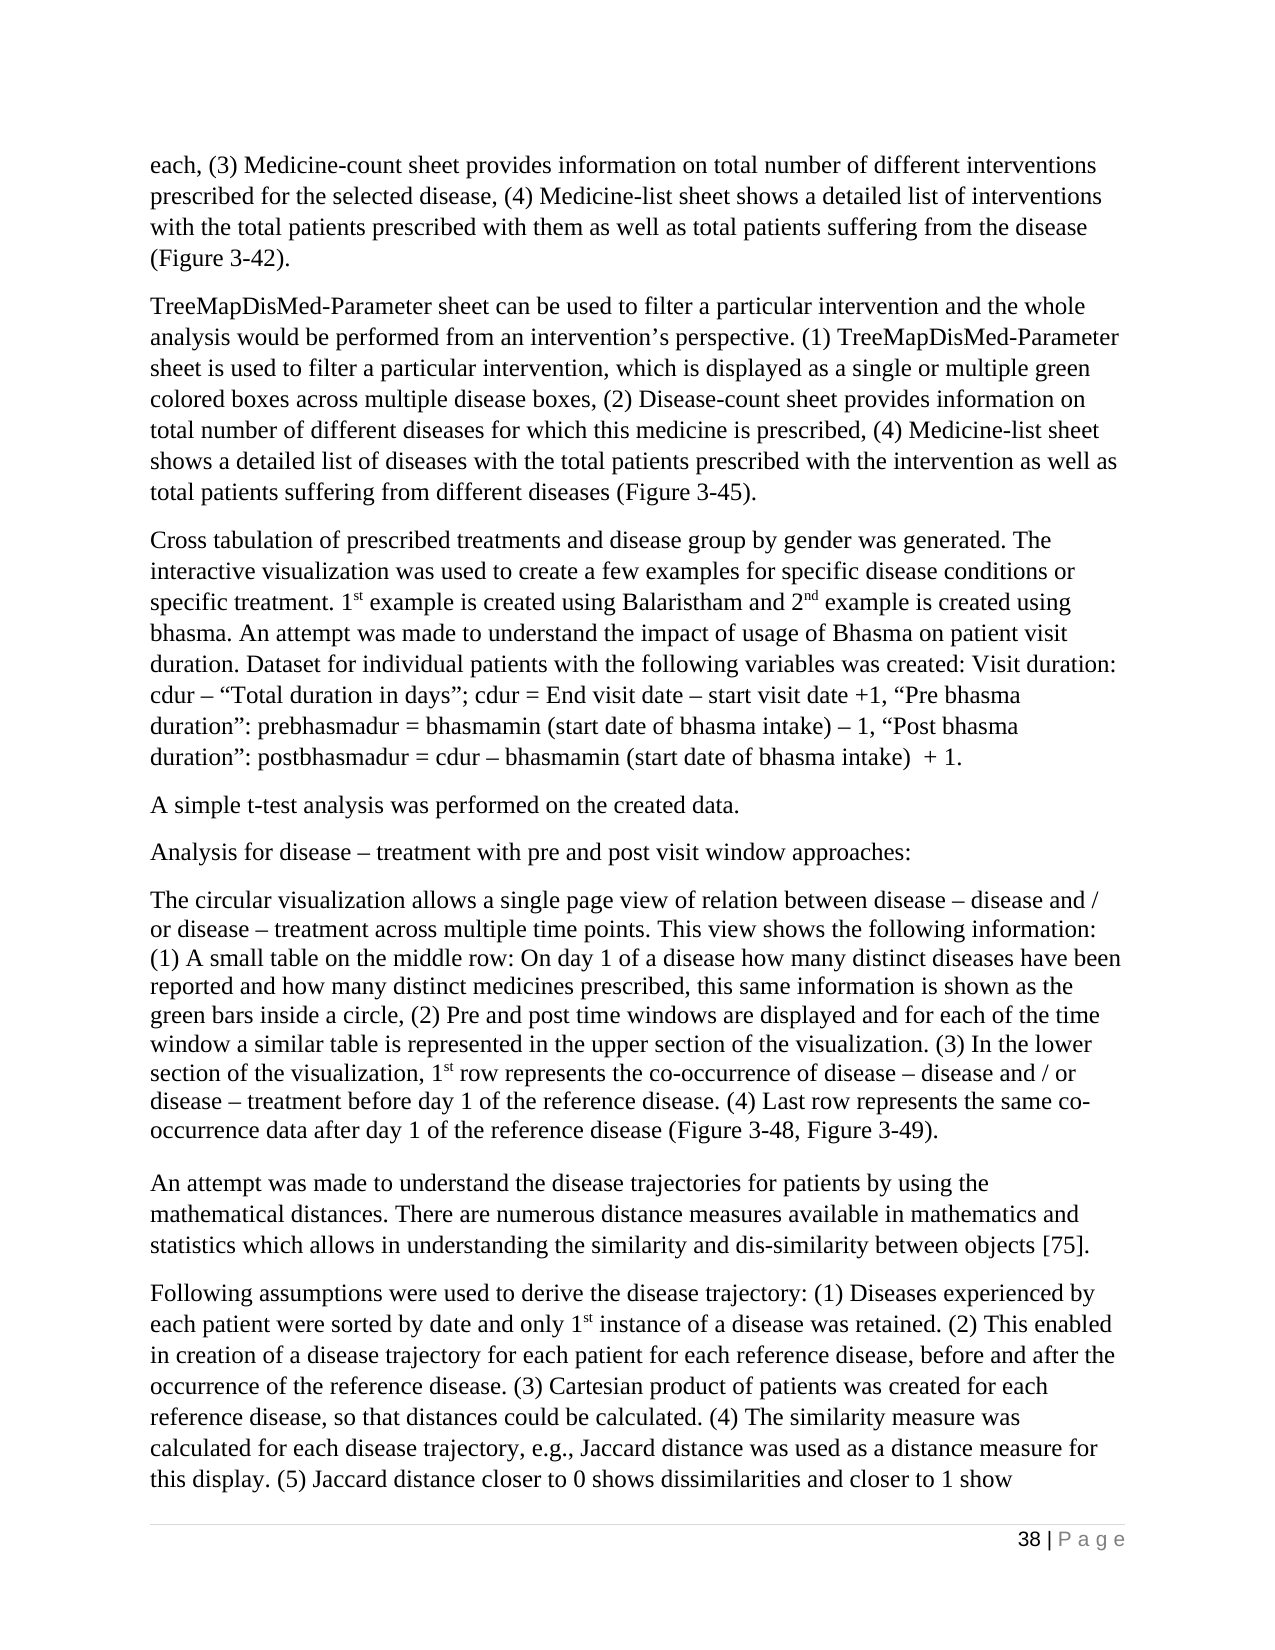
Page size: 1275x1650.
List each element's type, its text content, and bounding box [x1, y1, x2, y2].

text Analysis for disease – treatment with pre and post visit window approaches: [150, 837, 1125, 866]
text A simple t-test analysis was performed on the created data. [150, 790, 1125, 818]
text An attempt was made to understand the disease trajectories for patients by using the mathematical distances. There are numerous distance measures available in mathematics and statistics which allows in understanding the similarity and dis-similarity between objects . [150, 1168, 1125, 1259]
text Cross tabulation of prescribed treatments and disease group by gender was generated. The interactive visualization was used to create a few examples for specific disease conditions or specific treatment. 1st example is created using Balaristham and 2nd example is created using bhasma. An attempt was made to understand the impact of usage of Bhasma on patient visit duration. Dataset for individual patients with the following variables was created: Visit duration: cdur – “Total duration in days”; cdur = End visit date – start visit date +1, “Pre bhasma duration”: prebhasmadur = bhasmamin (start date of bhasma intake) – 1, “Post bhasma duration”: postbhasmadur = cdur – bhasmamin (start date of bhasma intake) + 1. [150, 525, 1125, 771]
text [150, 150, 1125, 272]
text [150, 1278, 1125, 1493]
